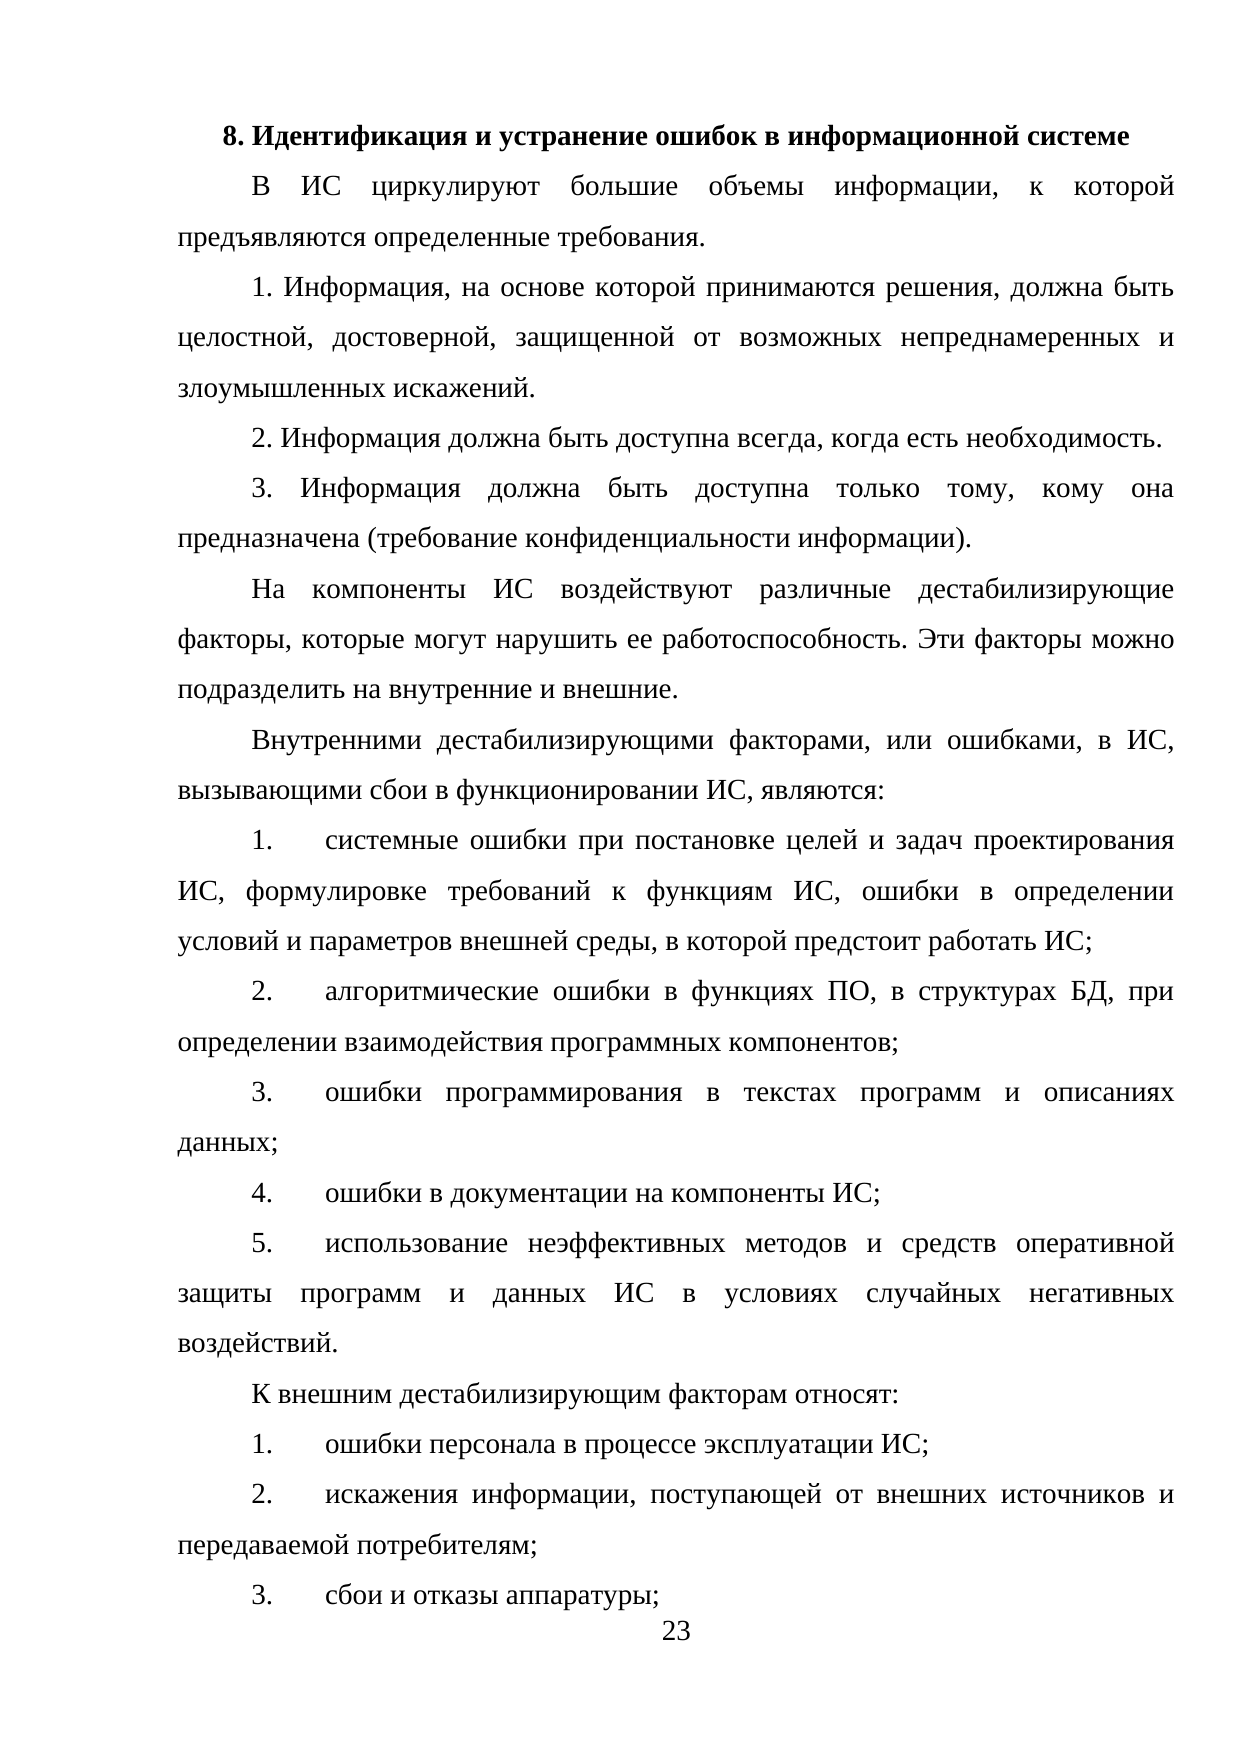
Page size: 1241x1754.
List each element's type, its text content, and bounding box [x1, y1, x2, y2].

text 1. Информация, на основе которой принимаются решения, должна быть целостной, достоверной, защищенной от возможных непреднамеренных и злоумышленных искажений. [177, 269, 1175, 403]
text На компоненты ИС воздействуют различные дестабилизирующие факторы, которые могут нарушить ее работоспособность. Эти факторы можно подразделить на внутренние и внешние. [177, 571, 1175, 705]
text Внутренними дестабилизирующими факторами, или ошибками, в ИС, вызывающими сбои в функционировании ИС, являются: [177, 722, 1175, 806]
list ошибки в документации на компоненты ИС; [177, 1175, 1175, 1208]
list ошибки программирования в текстах программ и описаниях данных; [177, 1074, 1175, 1158]
list системные ошибки при постановке целей и задач проектирования ИС, формулировке требований к функциям ИС, ошибки в определении условий и параметров внешней среды, в которой предстоит работать ИС; [177, 822, 1175, 957]
list алгоритмические ошибки в функциях ПО, в структурах БД, при определении взаимодействия программных компонентов; [177, 973, 1175, 1057]
list использование неэффективных методов и средств оперативной защиты программ и данных ИС в условиях случайных негативных воздействий. [177, 1225, 1175, 1359]
list ошибки персонала в процессе эксплуатации ИС; [177, 1426, 1175, 1460]
list сбои и отказы аппаратуры; [177, 1577, 1175, 1611]
text 3. Информация должна быть доступна только тому, кому она предназначена (требование конфиденциальности информации). [177, 470, 1175, 554]
text В ИС циркулируют большие объемы информации, к которой предъявляются определенные требования. [177, 168, 1175, 252]
text 2. Информация должна быть доступна всегда, когда есть необходимость. [177, 420, 1175, 453]
text К внешним дестабилизирующим факторам относят: [177, 1376, 1175, 1409]
subtitle 8. Идентификация и устранение ошибок в информационной системе [177, 118, 1175, 152]
list искажения информации, поступающей от внешних источников и передаваемой потребителям; [177, 1477, 1175, 1560]
